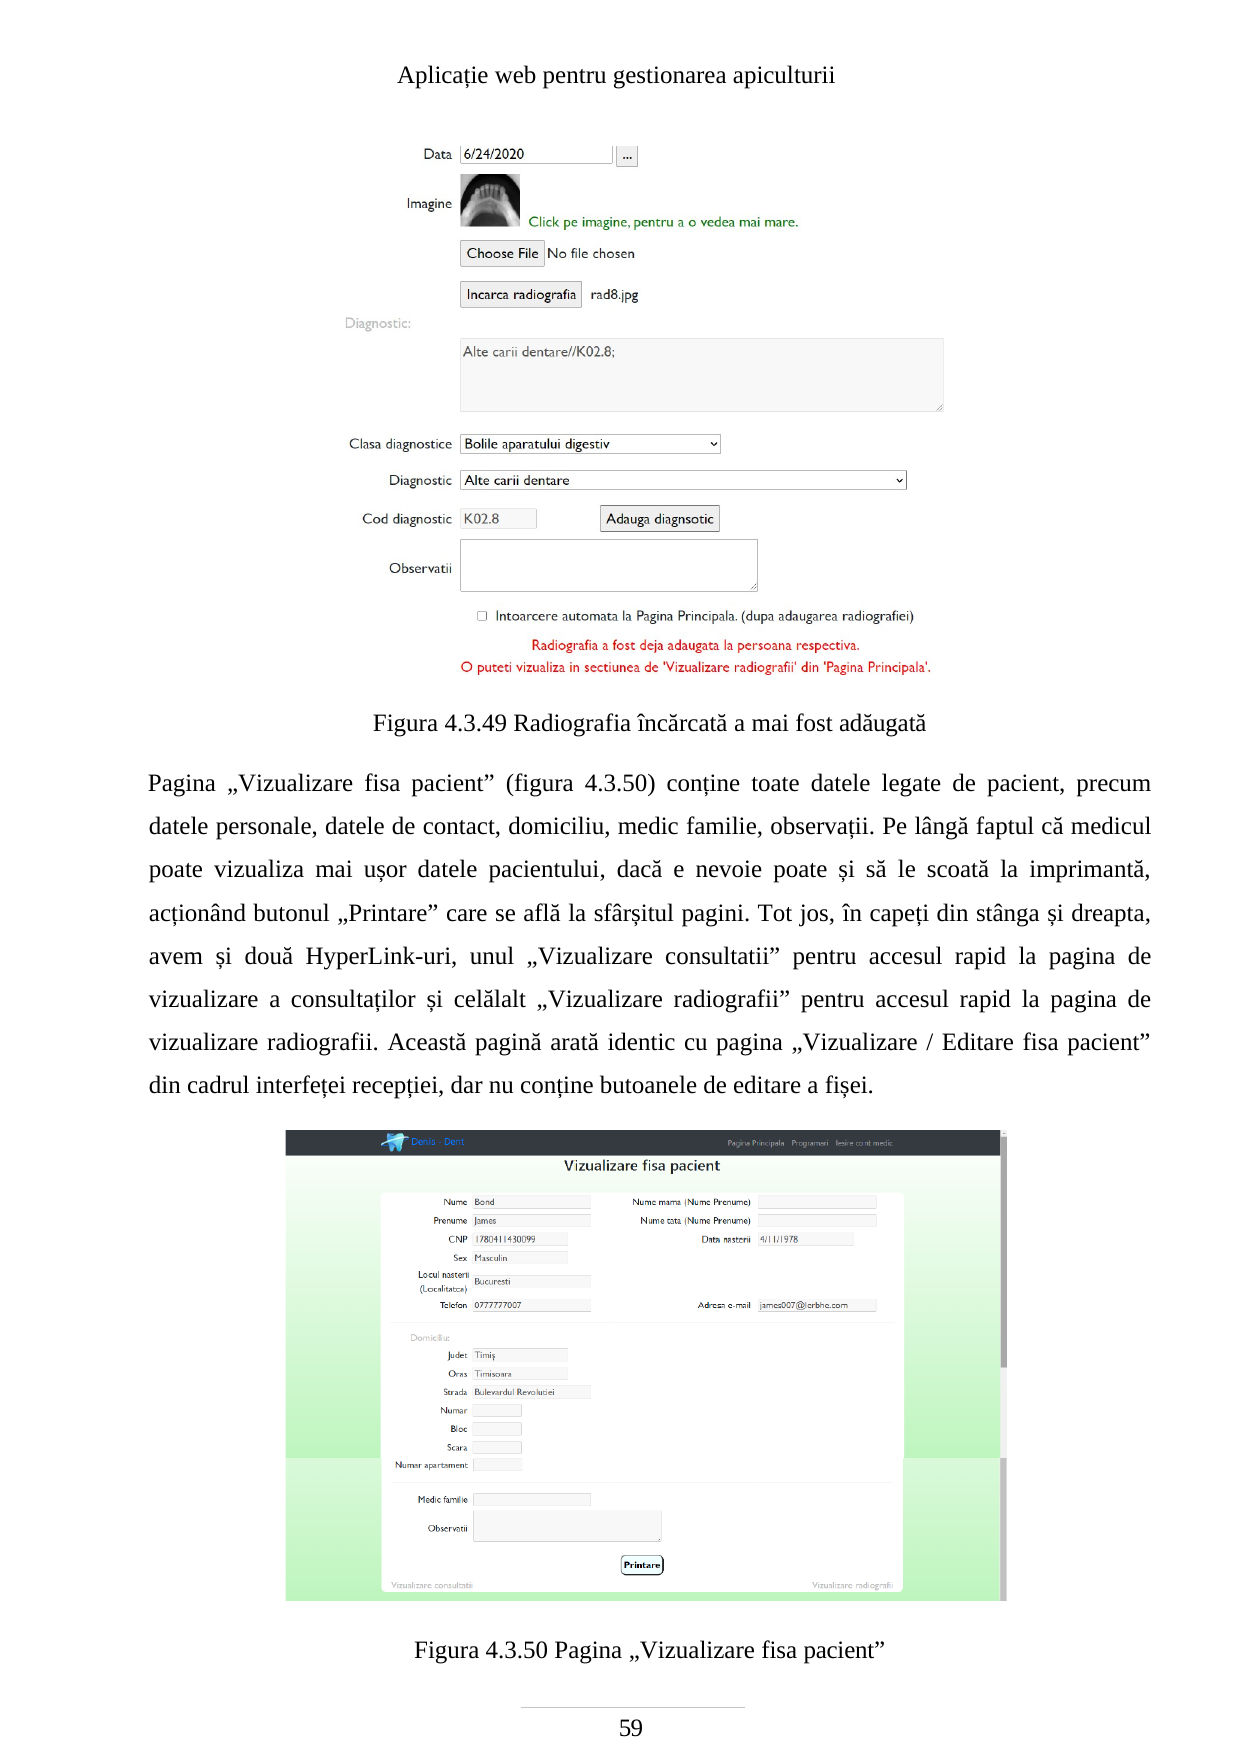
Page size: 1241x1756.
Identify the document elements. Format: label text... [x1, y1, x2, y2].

picture [345, 146, 944, 675]
text Figura 4.3.50 Pagina „Vizualizare fisa pacient” [119, 1635, 1180, 1664]
text Pagina „Vizualizare fisa pacient” (figura 4.3.50) conține toate datele legate de pacient, precum datele personale, datele de contact, domiciliu, medic familie, observații. Pe lângă faptul că medicul poate vizualiza mai ușor datele pacientului, dacă e nevoie poate și să le scoată la imprimantă, acționând butonul „Printare” care se află la sfârșitul pagini. Tot jos, în capeți din stânga și dreapta, avem și două HyperLink-uri, unul „Vizualizare consultatii” pentru accesul rapid la pagina de vizualizare a consultaților și celălalt „Vizualizare radiografii” pentru accesul rapid la pagina de vizualizare radiografii. Această pagină arată identic cu pagina „Vizualizare / Editare fisa pacient” din cadrul interfeței recepției, dar nu conține butoanele de editare a fișei. [148, 768, 1152, 1099]
picture [183, 1705, 1081, 1714]
picture [285, 1130, 1007, 1601]
text Figura 4.3.49 Radiografia încărcată a mai fost adăugată [119, 708, 1180, 737]
